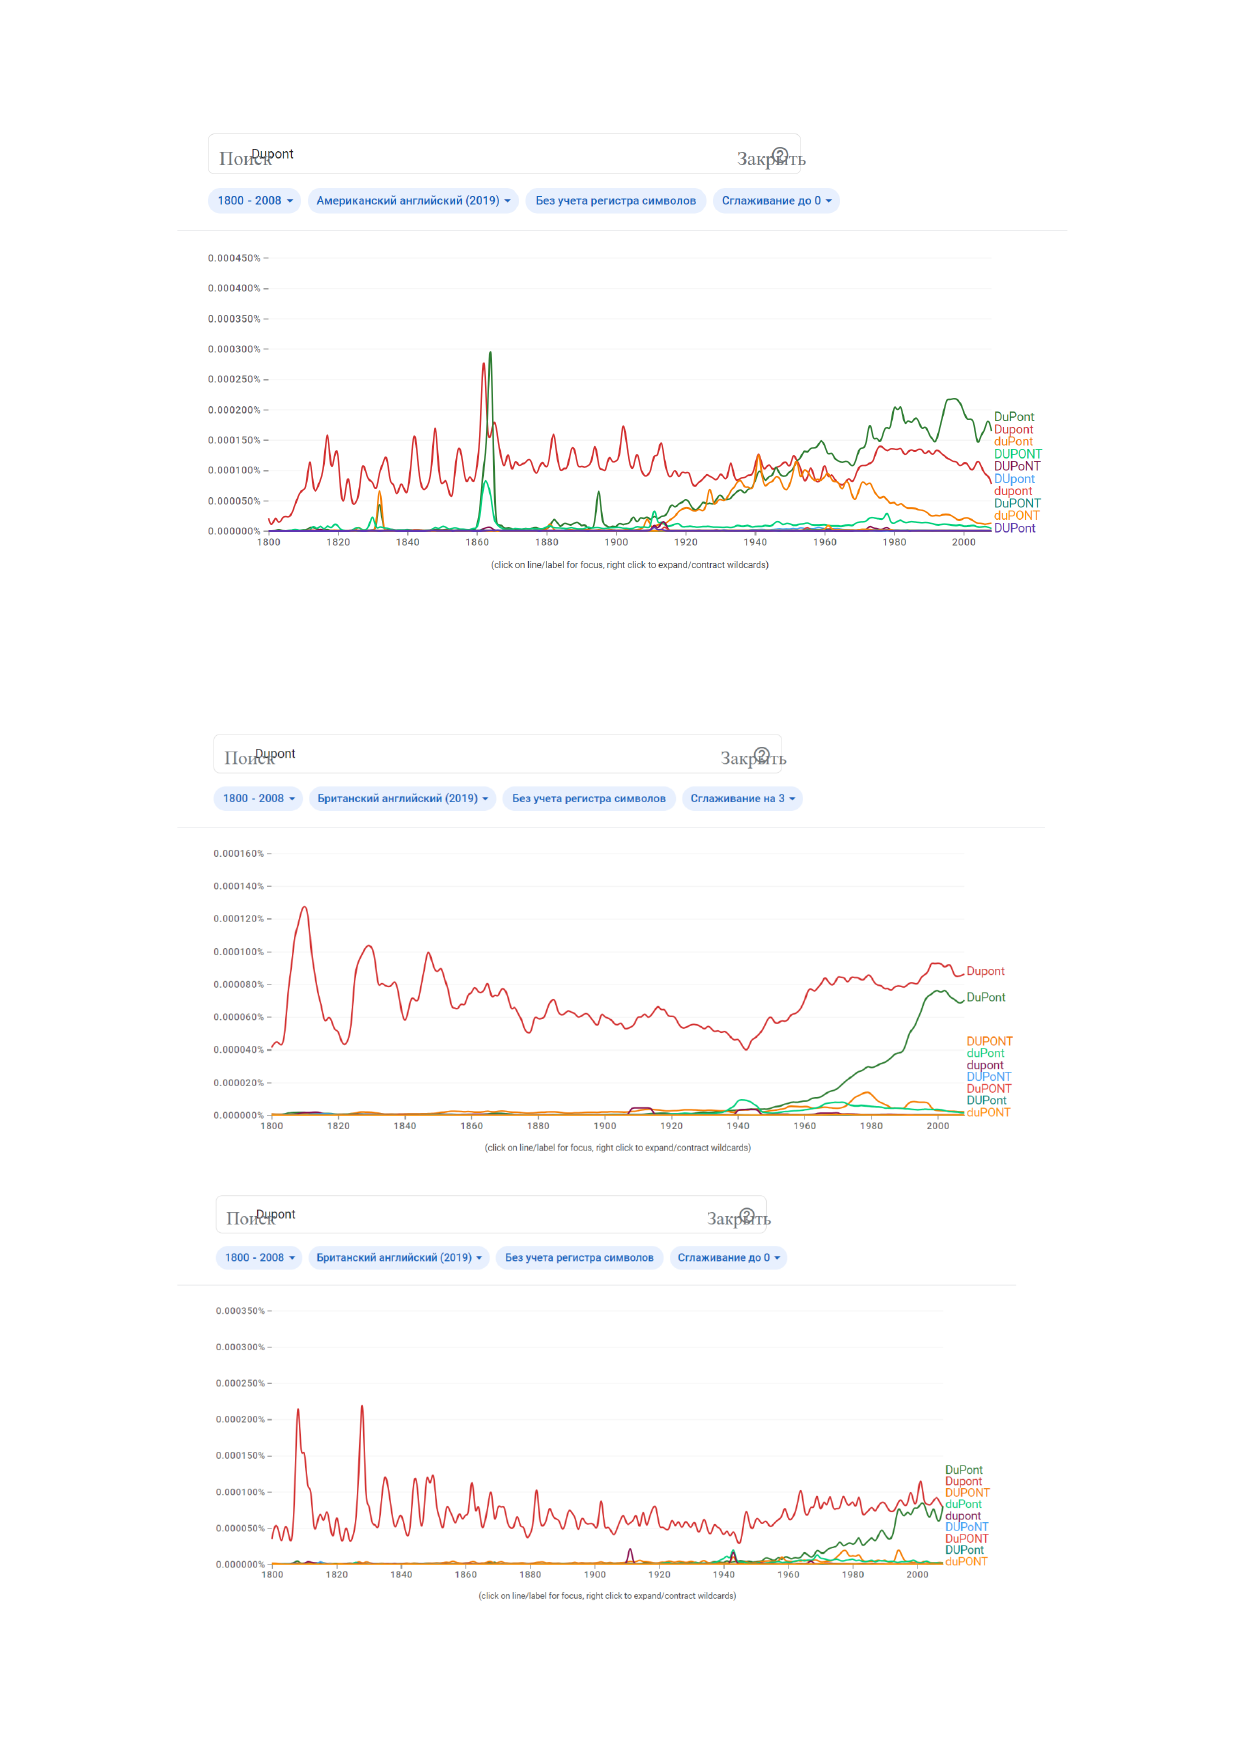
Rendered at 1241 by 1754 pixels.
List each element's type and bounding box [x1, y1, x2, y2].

picture [177, 118, 1068, 582]
picture [177, 1188, 1017, 1608]
picture [177, 726, 1045, 1163]
